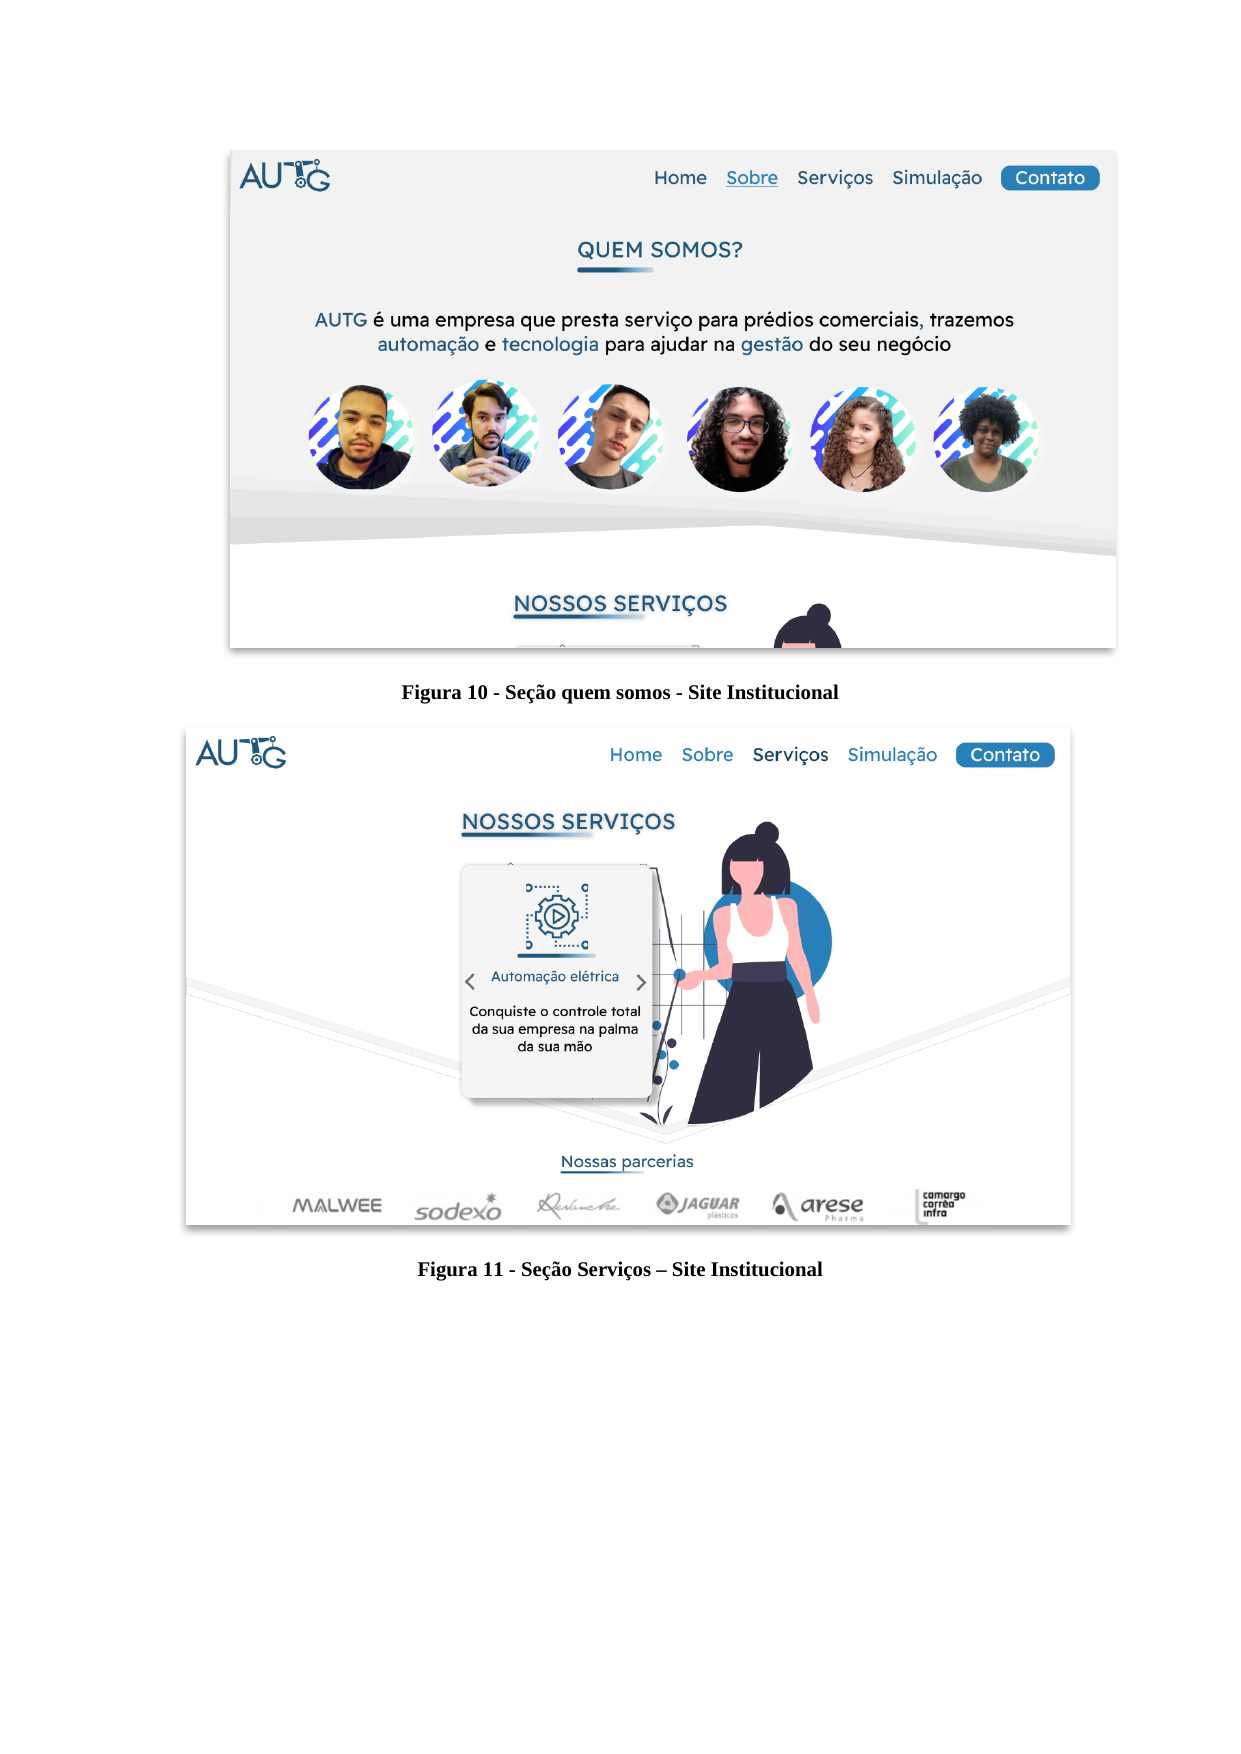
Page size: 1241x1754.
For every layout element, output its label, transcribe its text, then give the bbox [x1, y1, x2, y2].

text Figura 11 - Seção Serviços – Site Institucional [177, 1257, 1063, 1281]
picture [186, 727, 1071, 1225]
picture [230, 150, 1116, 648]
text Figura 10 - Seção quem somos - Site Institucional [177, 680, 1063, 704]
